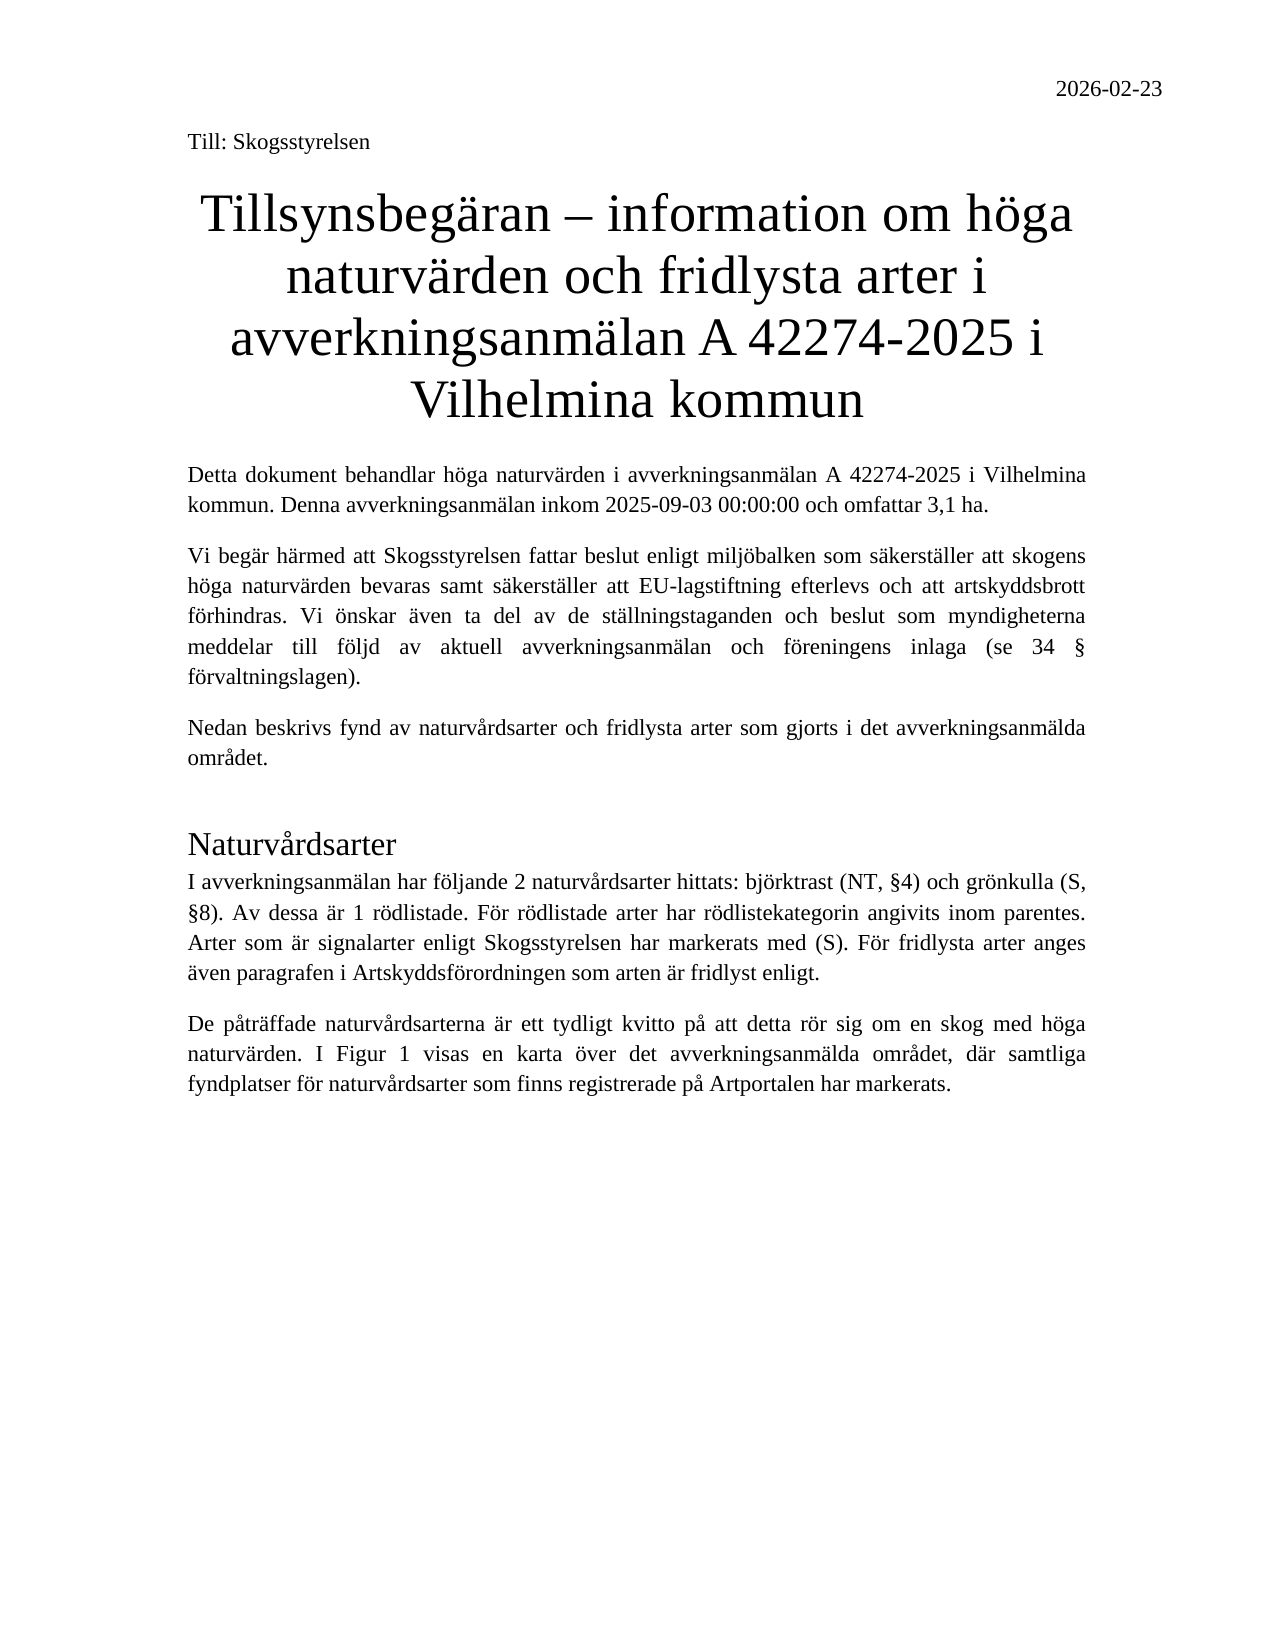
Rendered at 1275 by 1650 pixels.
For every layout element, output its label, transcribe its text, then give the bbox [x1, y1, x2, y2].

text Detta dokument behandlar höga naturvärden i avverkningsanmälan A 42274-2025 i Vilhelmina kommun. Denna avverkningsanmälan inkom 2025-09-03 00:00:00 och omfattar 3,1 ha. [187, 461, 1087, 517]
title Tillsynsbegäran – information om höga naturvärden och fridlysta arter i avverkningsanmälan A 42274-2025 i Vilhelmina kommun [187, 180, 1087, 429]
text I avverkningsanmälan har följande 2 naturvårdsarter hittats: björktrast (NT, §4) och grönkulla (S, §8). Av dessa är 1 rödlistade. För rödlistade arter har rödlistekategorin angivits inom parentes. Arter som är signalarter enligt Skogsstyrelsen har markerats med (S). För fridlysta arter anges även paragrafen i Artskyddsförordningen som arten är fridlyst enligt. [187, 868, 1087, 985]
text Nedan beskrivs fynd av naturvårdsarter och fridlysta arter som gjorts i det avverkningsanmälda området. [187, 714, 1087, 771]
text De påträffade naturvårdsarterna är ett tydligt kvitto på att detta rör sig om en skog med höga naturvärden. I Figur 1 visas en karta över det avverkningsanmälda området, där samtliga fyndplatser för naturvårdsarter som finns registrerade på Artportalen har markerats. [187, 1010, 1087, 1097]
text Vi begär härmed att Skogsstyrelsen fattar beslut enligt miljöbalken som säkerställer att skogens höga naturvärden bevaras samt säkerställer att EU-lagstiftning efterlevs och att artskyddsbrott förhindras. Vi önskar även ta del av de ställningstaganden och beslut som myndigheterna meddelar till följd av aktuell avverkningsanmälan och föreningens inlaga (se 34 § förvaltningslagen). [187, 542, 1087, 689]
subtitle Naturvårdsarter [187, 824, 1087, 863]
